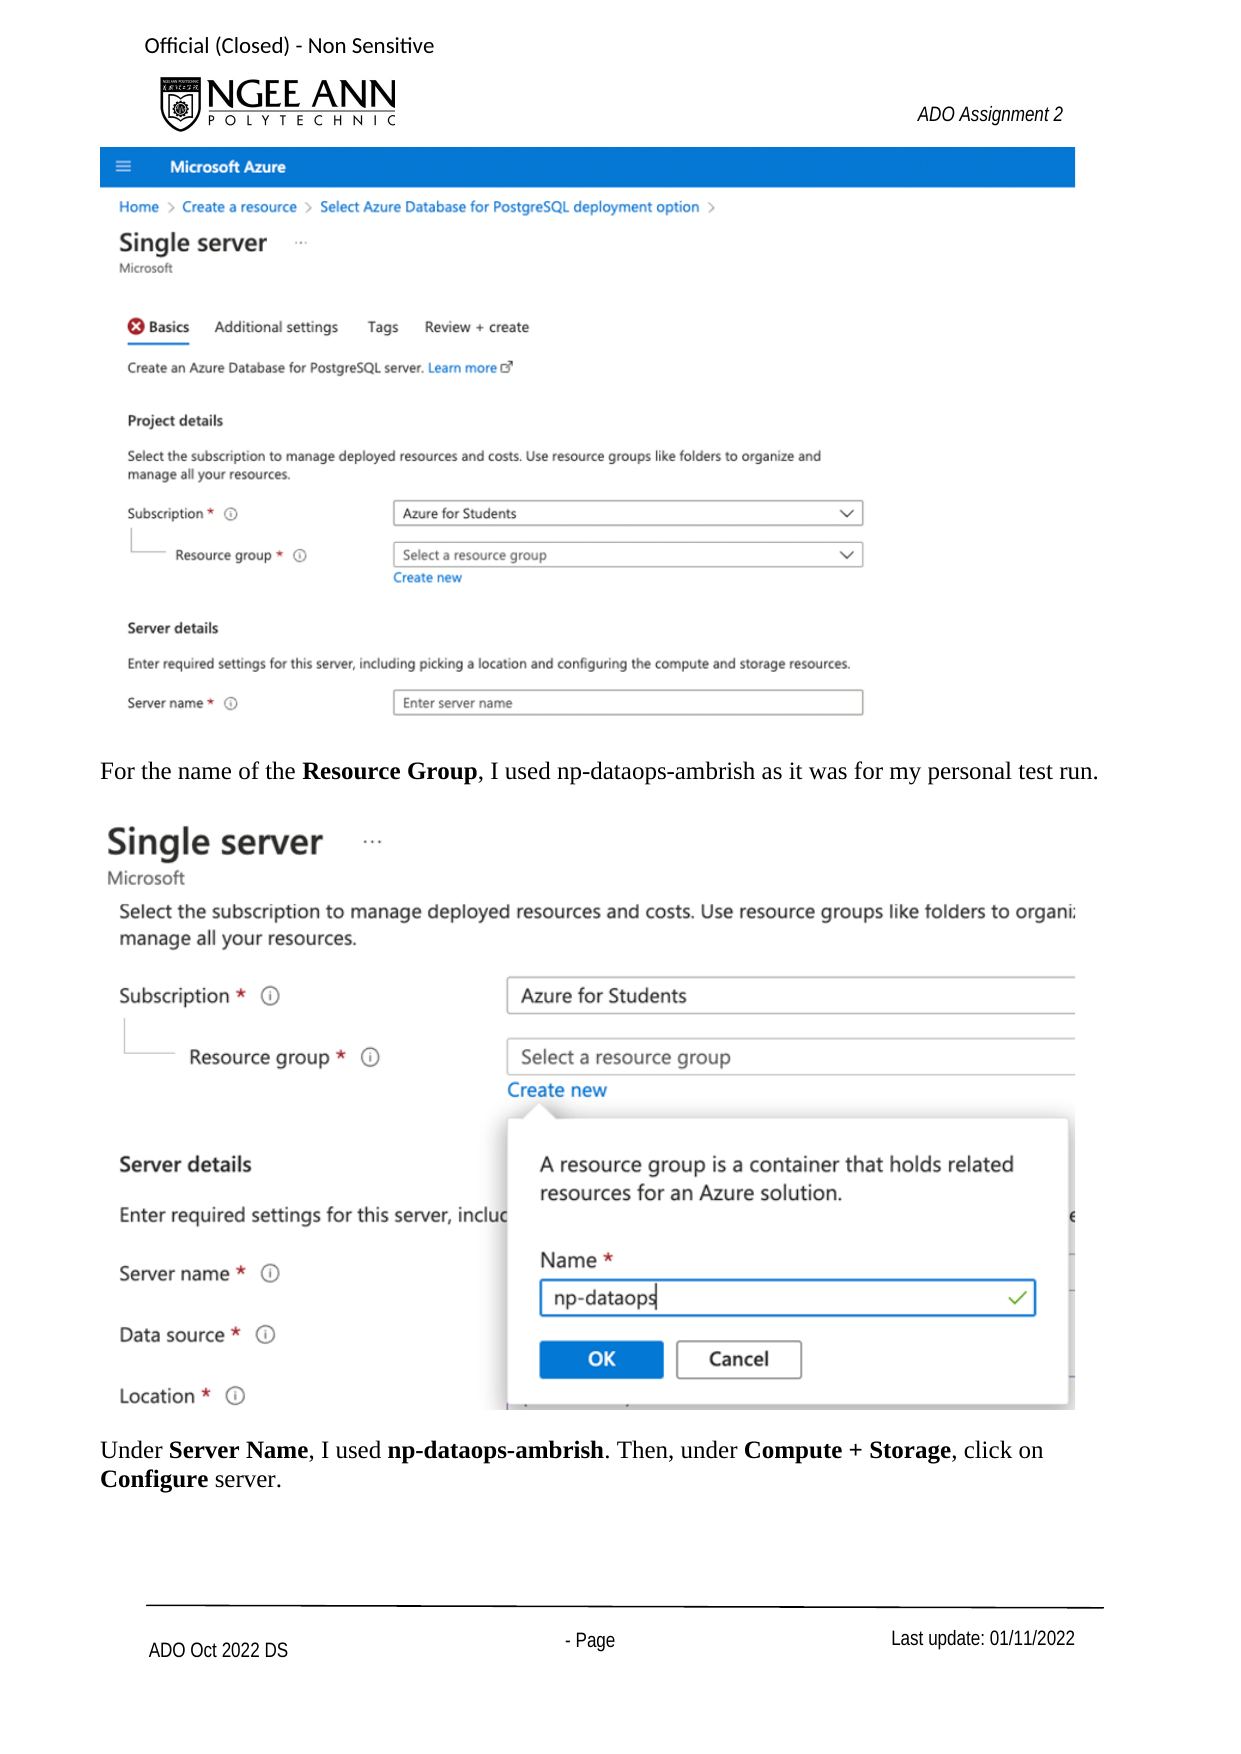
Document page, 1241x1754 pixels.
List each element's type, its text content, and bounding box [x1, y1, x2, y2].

picture [100, 147, 1075, 727]
text Under Server Name, I used np-dataops-ambrish. Then, under Compute + Storage, click on Configure server. [100, 1436, 1113, 1493]
picture [160, 77, 395, 132]
picture [100, 813, 1075, 1410]
text For the name of the Resource Group, I used np-dataops-ambrish as it was for my personal test run. [100, 756, 1113, 784]
